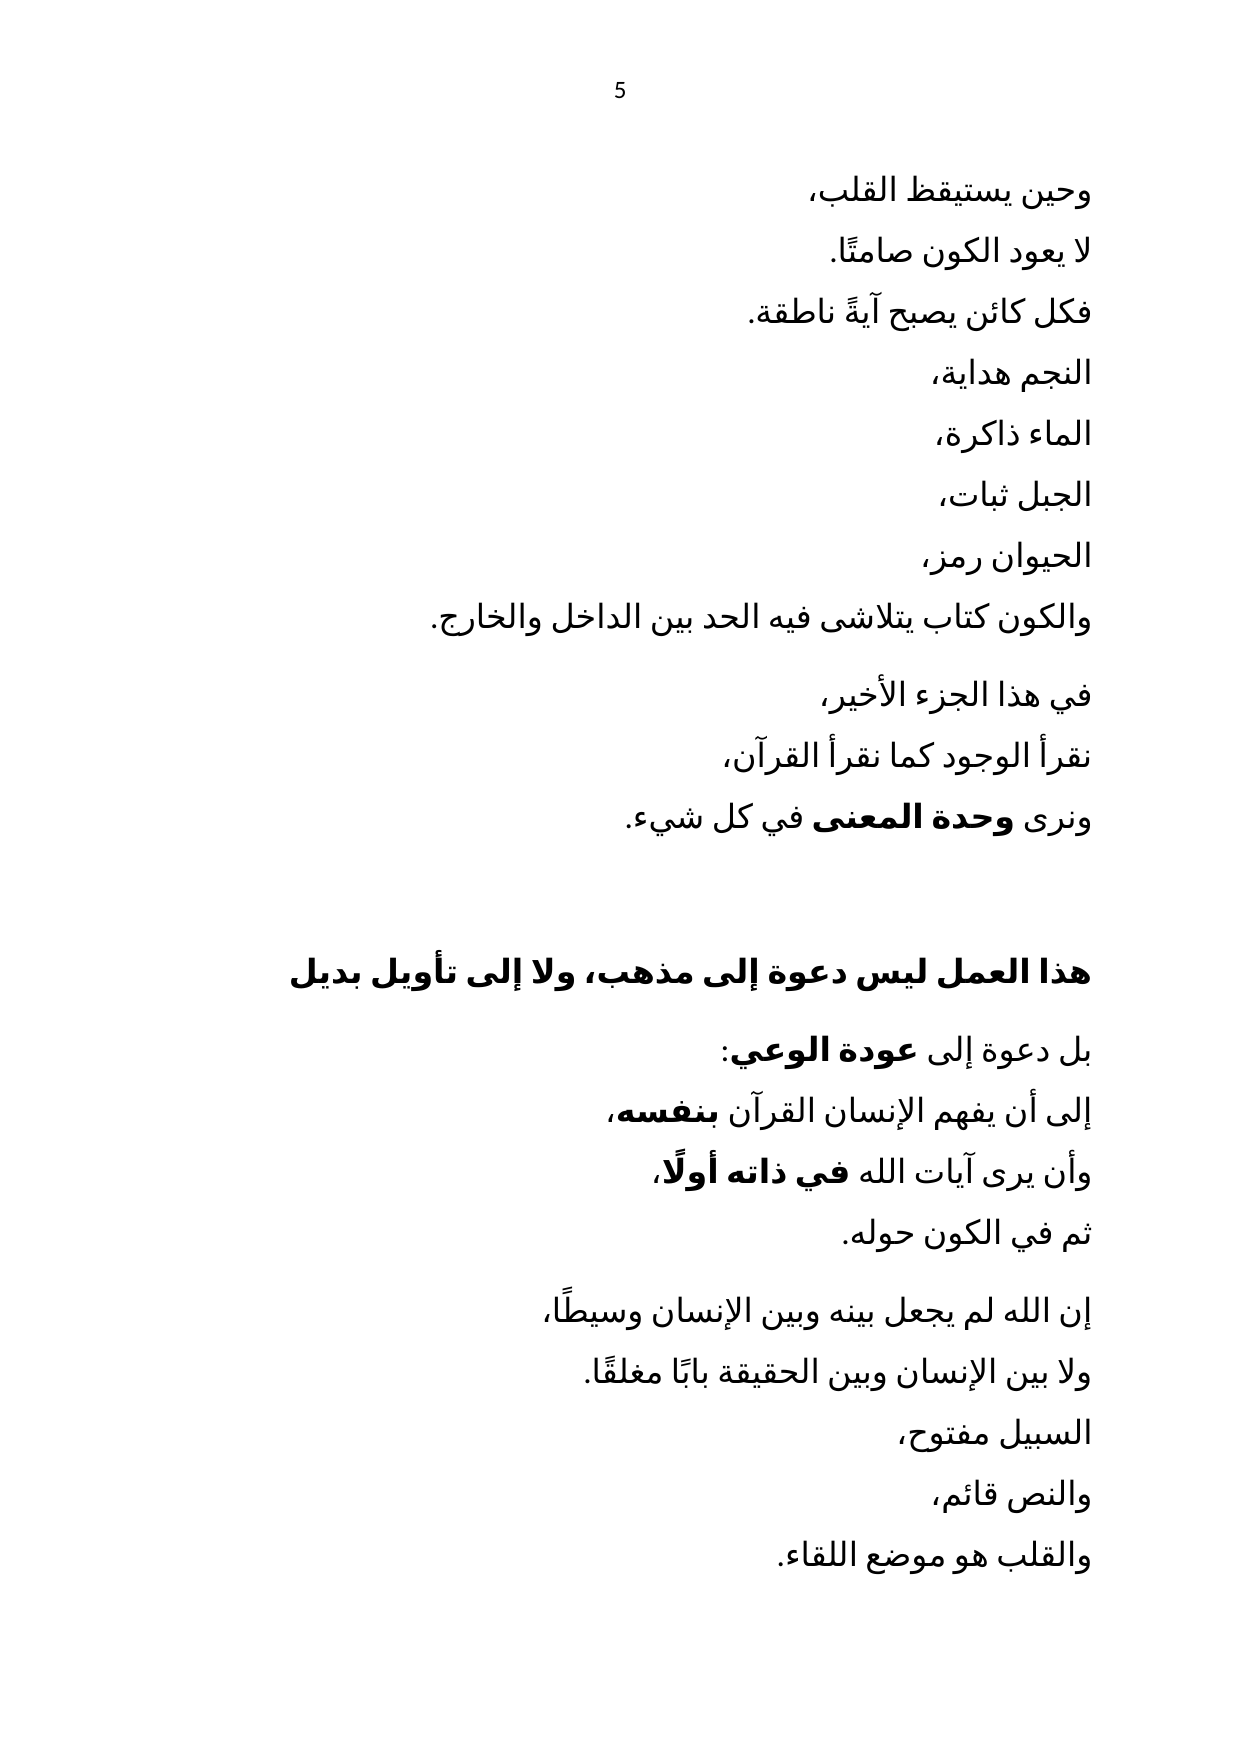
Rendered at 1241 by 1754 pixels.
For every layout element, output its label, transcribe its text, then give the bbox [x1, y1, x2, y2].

text في هذا الجزء الأخير، نقرأ الوجود كما نقرأ القرآن، ونرى وحدة المعنى في كل شيء. [148, 673, 1092, 836]
text هذا العمل ليس دعوة إلى مذهب، ولا إلى تأويل بديل [148, 951, 1092, 992]
text إن الله لم يجعل بينه وبين الإنسان وسيطًا، ولا بين الإنسان وبين الحقيقة بابًا مغلقًا. السبيل مفتوح، والنص قائم، والقلب هو موضع اللقاء. [148, 1289, 1092, 1574]
text بل دعوة إلى عودة الوعي: إلى أن يفهم الإنسان القرآن بنفسه، وأن يرى آيات الله في ذاته أولًا، ثم في الكون حوله. [148, 1029, 1092, 1253]
text وحين يستيقظ القلب، لا يعود الكون صامتًا. فكل كائن يصبح آيةً ناطقة. النجم هداية، الماء ذاكرة، الجبل ثبات، الحيوان رمز، والكون كتاب يتلاشى فيه الحد بين الداخل والخارج. [148, 168, 1092, 637]
